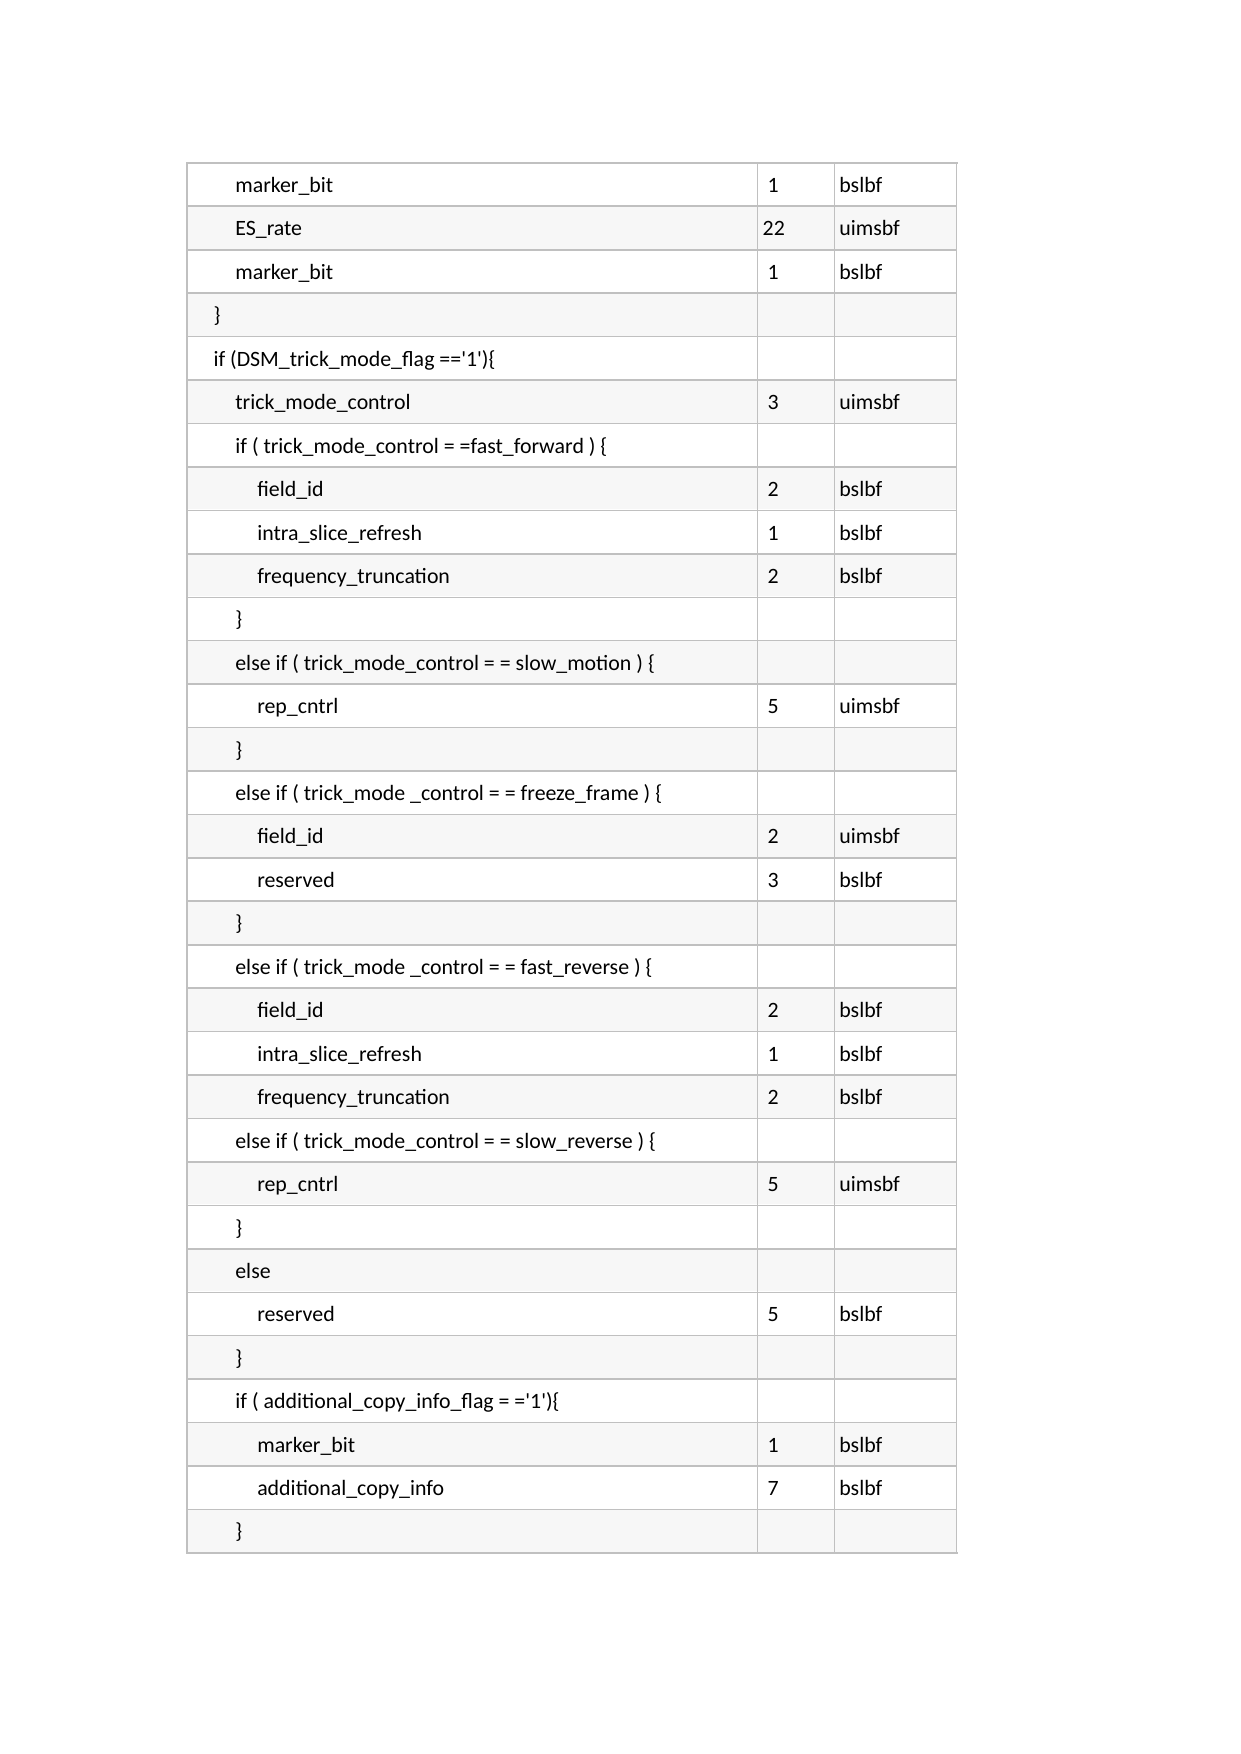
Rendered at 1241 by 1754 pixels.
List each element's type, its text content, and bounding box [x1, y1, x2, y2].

table_cell 3 [758, 381, 834, 423]
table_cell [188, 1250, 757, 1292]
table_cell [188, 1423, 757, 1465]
table_cell uimsbf [835, 207, 956, 249]
table_cell bslbf [835, 468, 956, 509]
table_cell [758, 424, 834, 466]
table_cell trick_mode_control [188, 381, 757, 423]
table_cell [835, 424, 956, 466]
table_cell uimsbf [835, 381, 956, 423]
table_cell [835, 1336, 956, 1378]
table_cell bslbf [835, 164, 956, 205]
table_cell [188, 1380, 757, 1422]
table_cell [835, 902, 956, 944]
table_cell marker_bit [188, 164, 757, 205]
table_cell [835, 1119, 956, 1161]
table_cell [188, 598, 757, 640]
table_cell marker_bit [188, 251, 757, 292]
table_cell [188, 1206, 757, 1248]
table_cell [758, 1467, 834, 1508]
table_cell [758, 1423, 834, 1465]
table_cell 2 [758, 468, 834, 509]
table_cell } [188, 294, 757, 336]
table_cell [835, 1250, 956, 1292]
table_cell field_id [188, 468, 757, 509]
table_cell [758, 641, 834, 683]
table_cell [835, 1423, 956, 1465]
table_cell [758, 337, 834, 379]
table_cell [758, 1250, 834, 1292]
table_cell 1 [758, 164, 834, 205]
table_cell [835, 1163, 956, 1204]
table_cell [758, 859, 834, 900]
table_cell 1 [758, 511, 834, 553]
table_cell 22 [758, 207, 834, 249]
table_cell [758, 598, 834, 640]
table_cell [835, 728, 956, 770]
table_cell [758, 294, 834, 336]
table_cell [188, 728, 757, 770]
table_cell [835, 337, 956, 379]
table_cell if ( trick_mode_control = =fast_forward ) { [188, 424, 757, 466]
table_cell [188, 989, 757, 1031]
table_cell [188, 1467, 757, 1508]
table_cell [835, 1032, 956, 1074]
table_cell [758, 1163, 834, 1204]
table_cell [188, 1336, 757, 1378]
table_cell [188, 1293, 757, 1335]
table_cell intra_slice_refresh [188, 511, 757, 553]
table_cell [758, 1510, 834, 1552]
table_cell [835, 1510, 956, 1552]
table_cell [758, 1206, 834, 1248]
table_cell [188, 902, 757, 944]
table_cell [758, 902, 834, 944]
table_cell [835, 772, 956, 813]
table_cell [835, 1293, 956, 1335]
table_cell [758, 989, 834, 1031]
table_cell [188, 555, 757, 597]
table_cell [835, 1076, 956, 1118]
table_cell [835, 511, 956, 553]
table_cell if (DSM_trick_mode_flag =='1'){ [188, 337, 757, 379]
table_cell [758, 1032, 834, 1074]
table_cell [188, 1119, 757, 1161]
table_cell [835, 294, 956, 336]
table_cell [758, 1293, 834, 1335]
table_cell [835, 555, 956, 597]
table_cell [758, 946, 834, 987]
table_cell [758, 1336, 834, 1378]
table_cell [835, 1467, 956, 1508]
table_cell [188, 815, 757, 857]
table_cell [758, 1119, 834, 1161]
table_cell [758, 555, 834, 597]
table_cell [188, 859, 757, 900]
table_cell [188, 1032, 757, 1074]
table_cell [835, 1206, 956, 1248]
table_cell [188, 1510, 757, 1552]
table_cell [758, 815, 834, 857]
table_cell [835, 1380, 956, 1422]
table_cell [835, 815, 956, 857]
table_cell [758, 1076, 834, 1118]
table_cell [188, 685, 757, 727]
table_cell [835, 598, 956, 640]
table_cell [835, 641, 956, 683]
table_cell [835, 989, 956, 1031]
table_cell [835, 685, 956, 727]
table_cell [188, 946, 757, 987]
table_cell bslbf [835, 251, 956, 292]
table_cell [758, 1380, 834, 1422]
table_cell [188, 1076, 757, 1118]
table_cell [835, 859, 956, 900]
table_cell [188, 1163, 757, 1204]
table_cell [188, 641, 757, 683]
table_cell 1 [758, 251, 834, 292]
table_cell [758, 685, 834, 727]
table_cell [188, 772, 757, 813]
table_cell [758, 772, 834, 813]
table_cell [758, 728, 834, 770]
table_cell ES_rate [188, 207, 757, 249]
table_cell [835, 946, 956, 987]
